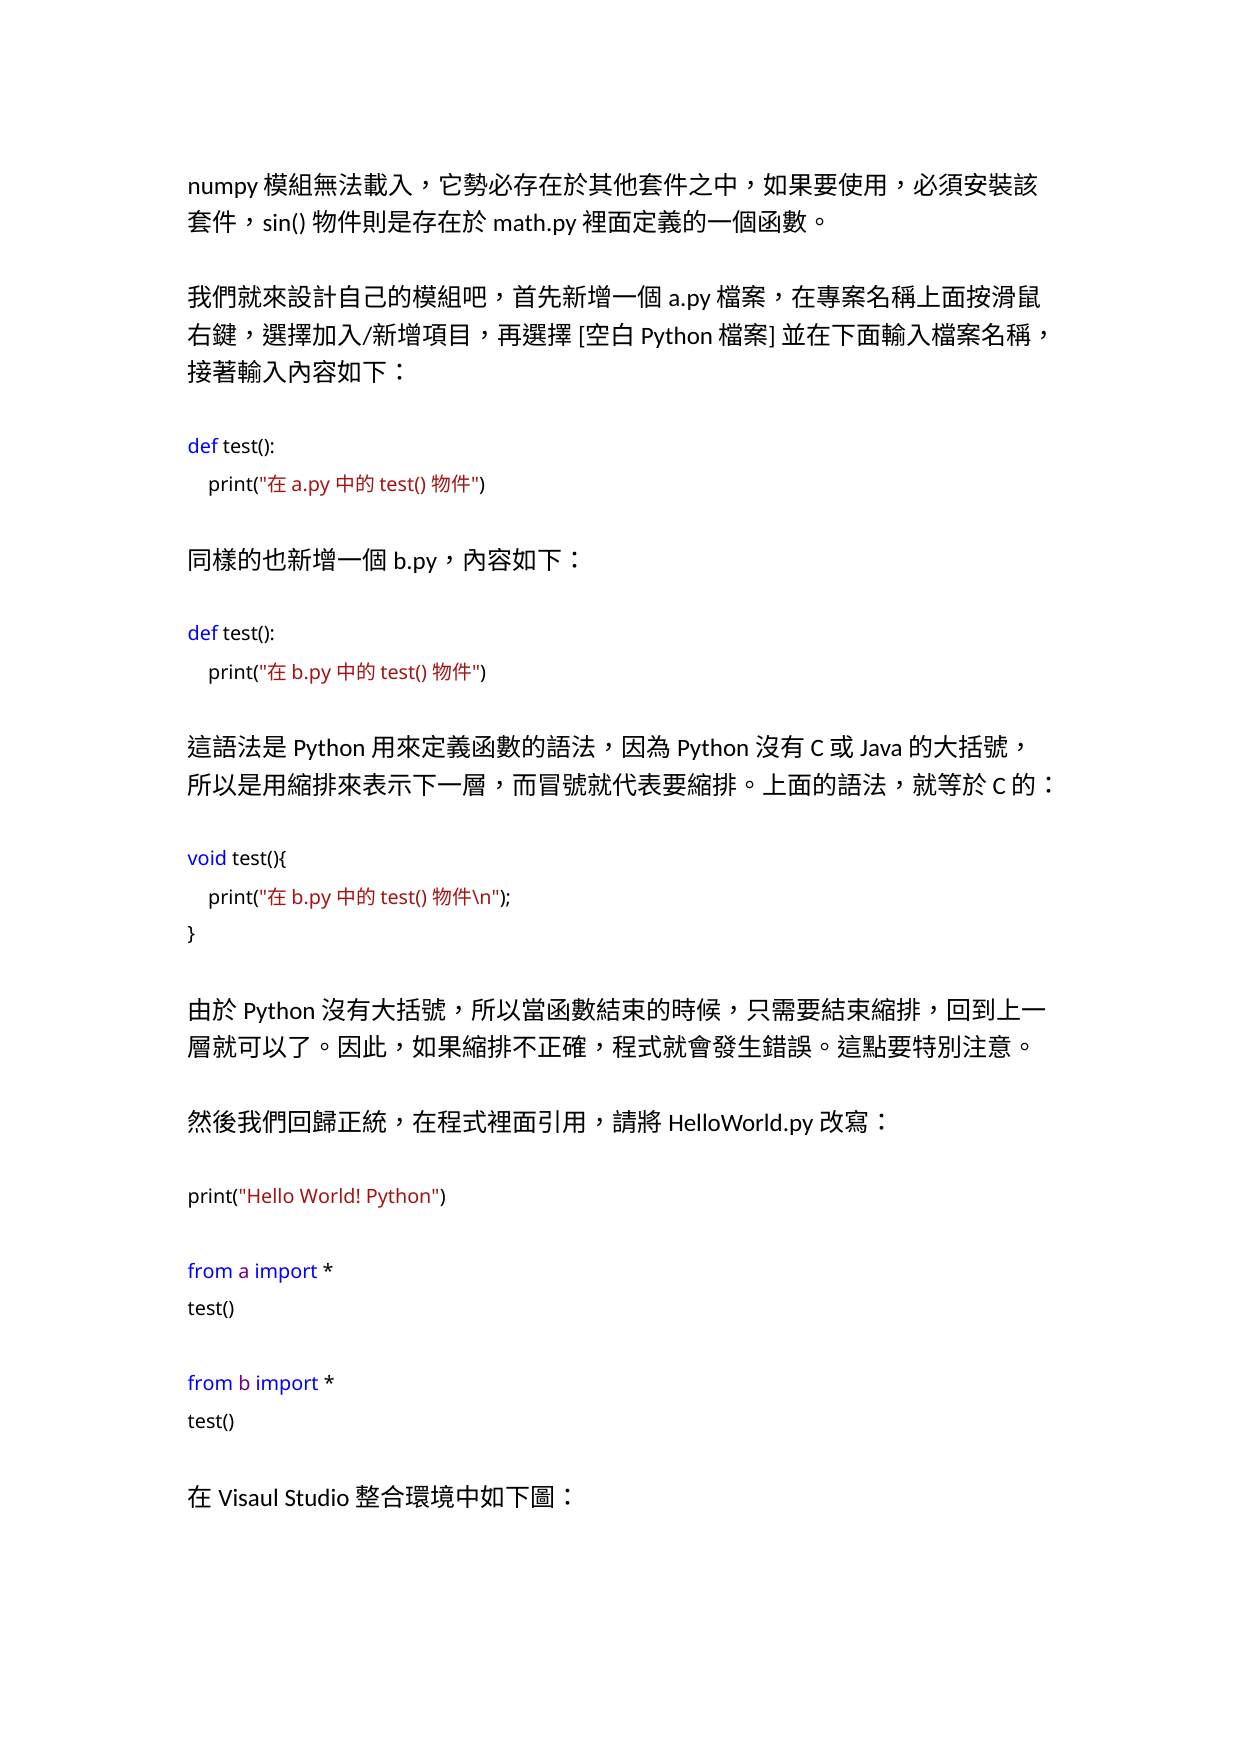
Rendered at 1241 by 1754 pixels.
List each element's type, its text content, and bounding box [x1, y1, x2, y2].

text 我們就來設計自己的模組吧，首先新增一個 a.py 檔案，在專案名稱上面按滑鼠右鍵，選擇加入/新增項目，再選擇 [空白Python檔案] 並在下面輸入檔案名稱，接著輸入內容如下： [187, 277, 1053, 389]
text 同樣的也新增一個 b.py，內容如下： [187, 539, 1053, 577]
text void test(){ [187, 839, 1053, 877]
text def test(): [187, 614, 1053, 652]
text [187, 164, 1053, 239]
text test() [187, 1289, 1053, 1327]
text 然後我們回歸正統，在程式裡面引用，請將 HelloWorld.py 改寫： [187, 1102, 1053, 1139]
text } [187, 914, 1053, 952]
text print("在 a.py 中的 test() 物件") [187, 464, 1053, 502]
text def test(): [187, 427, 1053, 464]
text 在 Visaul Studio 整合環境中如下圖： [187, 1477, 1053, 1514]
text print("Hello World! Python") [187, 1177, 1053, 1214]
text print("在 b.py 中的 test() 物件") [187, 652, 1053, 689]
text 由於 Python 沒有大括號，所以當函數結束的時候，只需要結束縮排，回到上一層就可以了。因此，如果縮排不正確，程式就會發生錯誤。這點要特別注意。 [187, 989, 1053, 1064]
text print("在 b.py 中的 test() 物件\n"); [187, 877, 1053, 914]
text 這語法是 Python 用來定義函數的語法，因為 Python 沒有 C 或 Java 的大括號，所以是用縮排來表示下一層，而冒號就代表要縮排。上面的語法，就等於C的： [187, 727, 1053, 802]
text test() [187, 1402, 1053, 1439]
text from b import * [187, 1364, 1053, 1402]
text from a import * [187, 1252, 1053, 1289]
